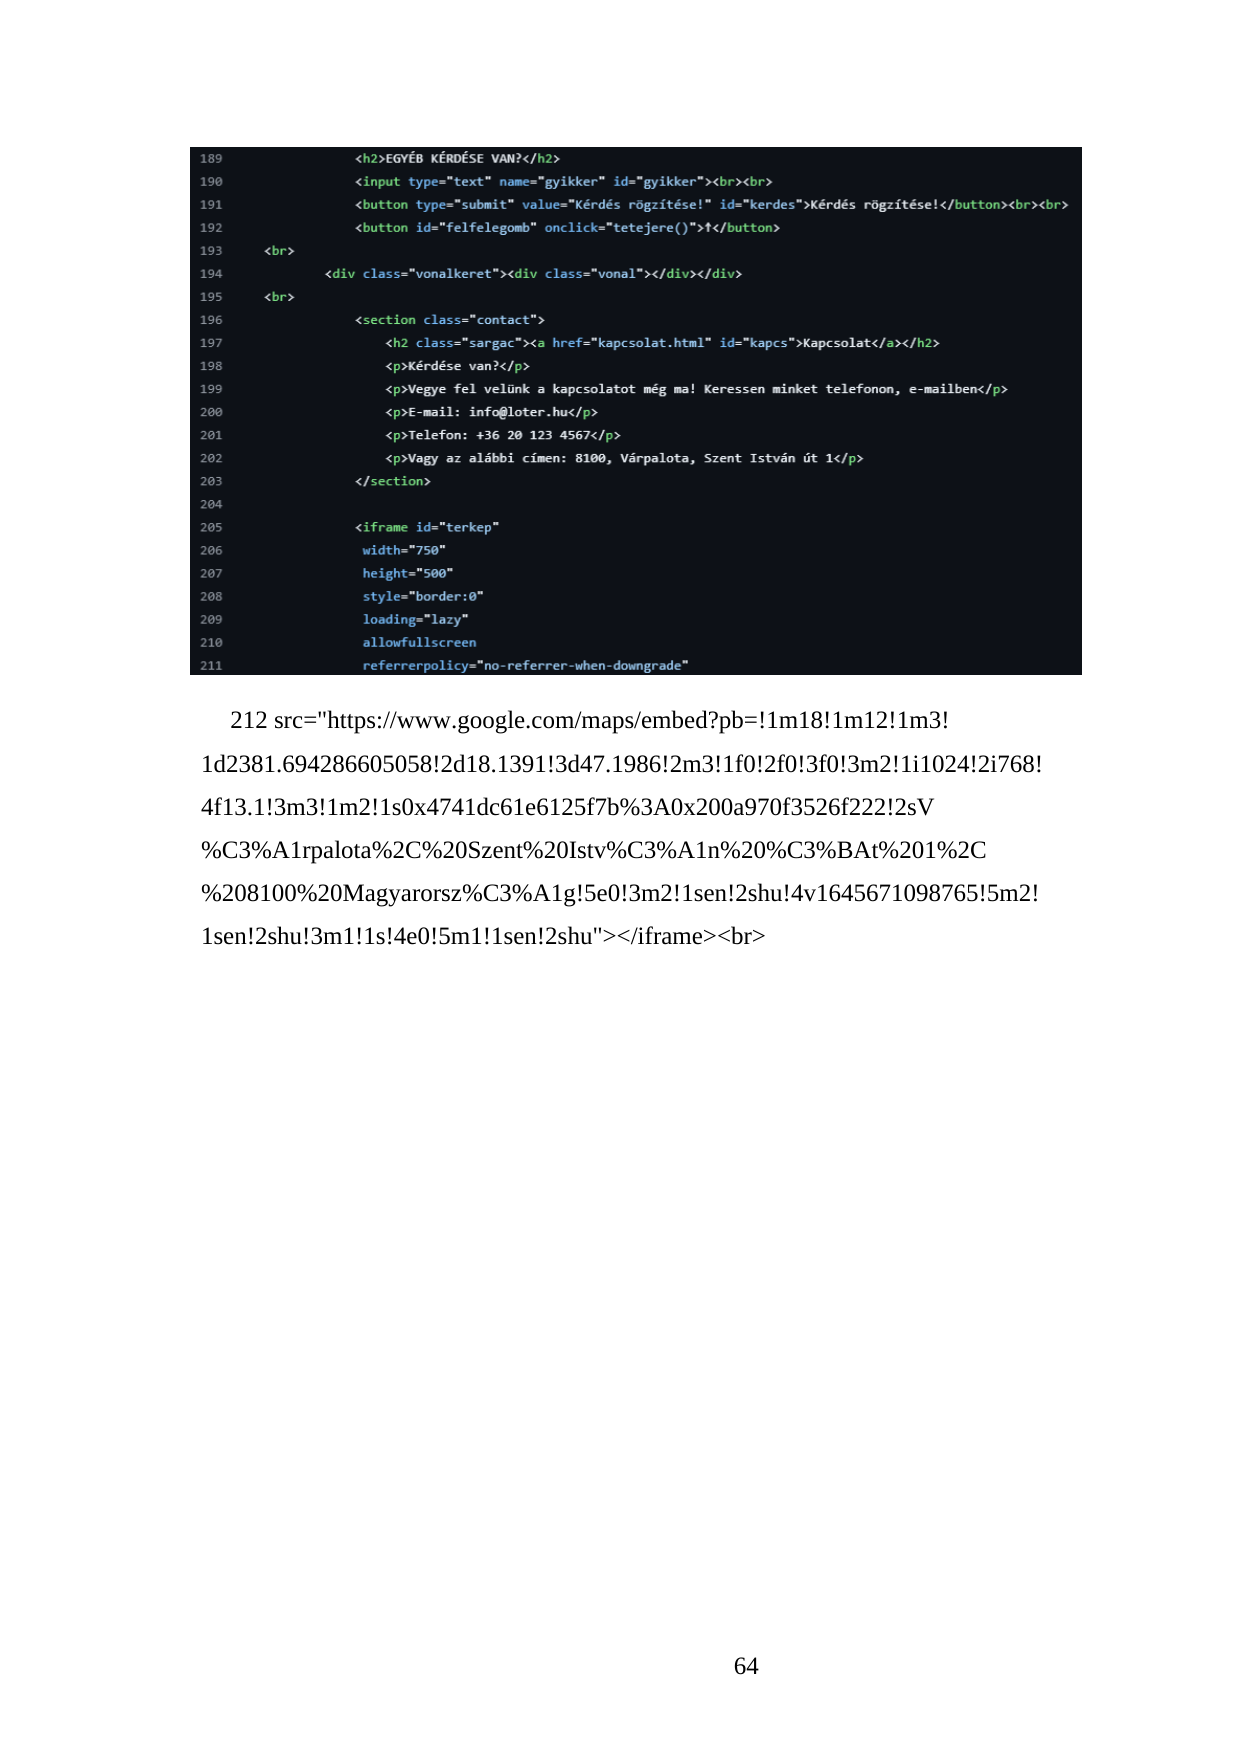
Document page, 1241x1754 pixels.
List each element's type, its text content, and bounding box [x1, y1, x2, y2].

picture [190, 147, 1082, 675]
text 212 src="https://www.google.com/maps/embed?pb=!1m18!1m12!1m3!1d2381.694286605058!2d18.1391!3d47.1986!2m3!1f0!2f0!3f0!3m2!1i1024!2i768!4f13.1!3m3!1m2!1s0x4741dc61e6125f7b%3A0x200a970f3526f222!2sV%C3%A1rpalota%2C%20Szent%20Istv%C3%A1n%20%C3%BAt%201%2C%208100%20Magyarorsz%C3%A1g!5e0!3m2!1sen!2shu!4v1645671098765!5m2!1sen!2shu!3m1!1s!4e0!5m1!1sen!2shu"></iframe><br> [201, 706, 1063, 950]
